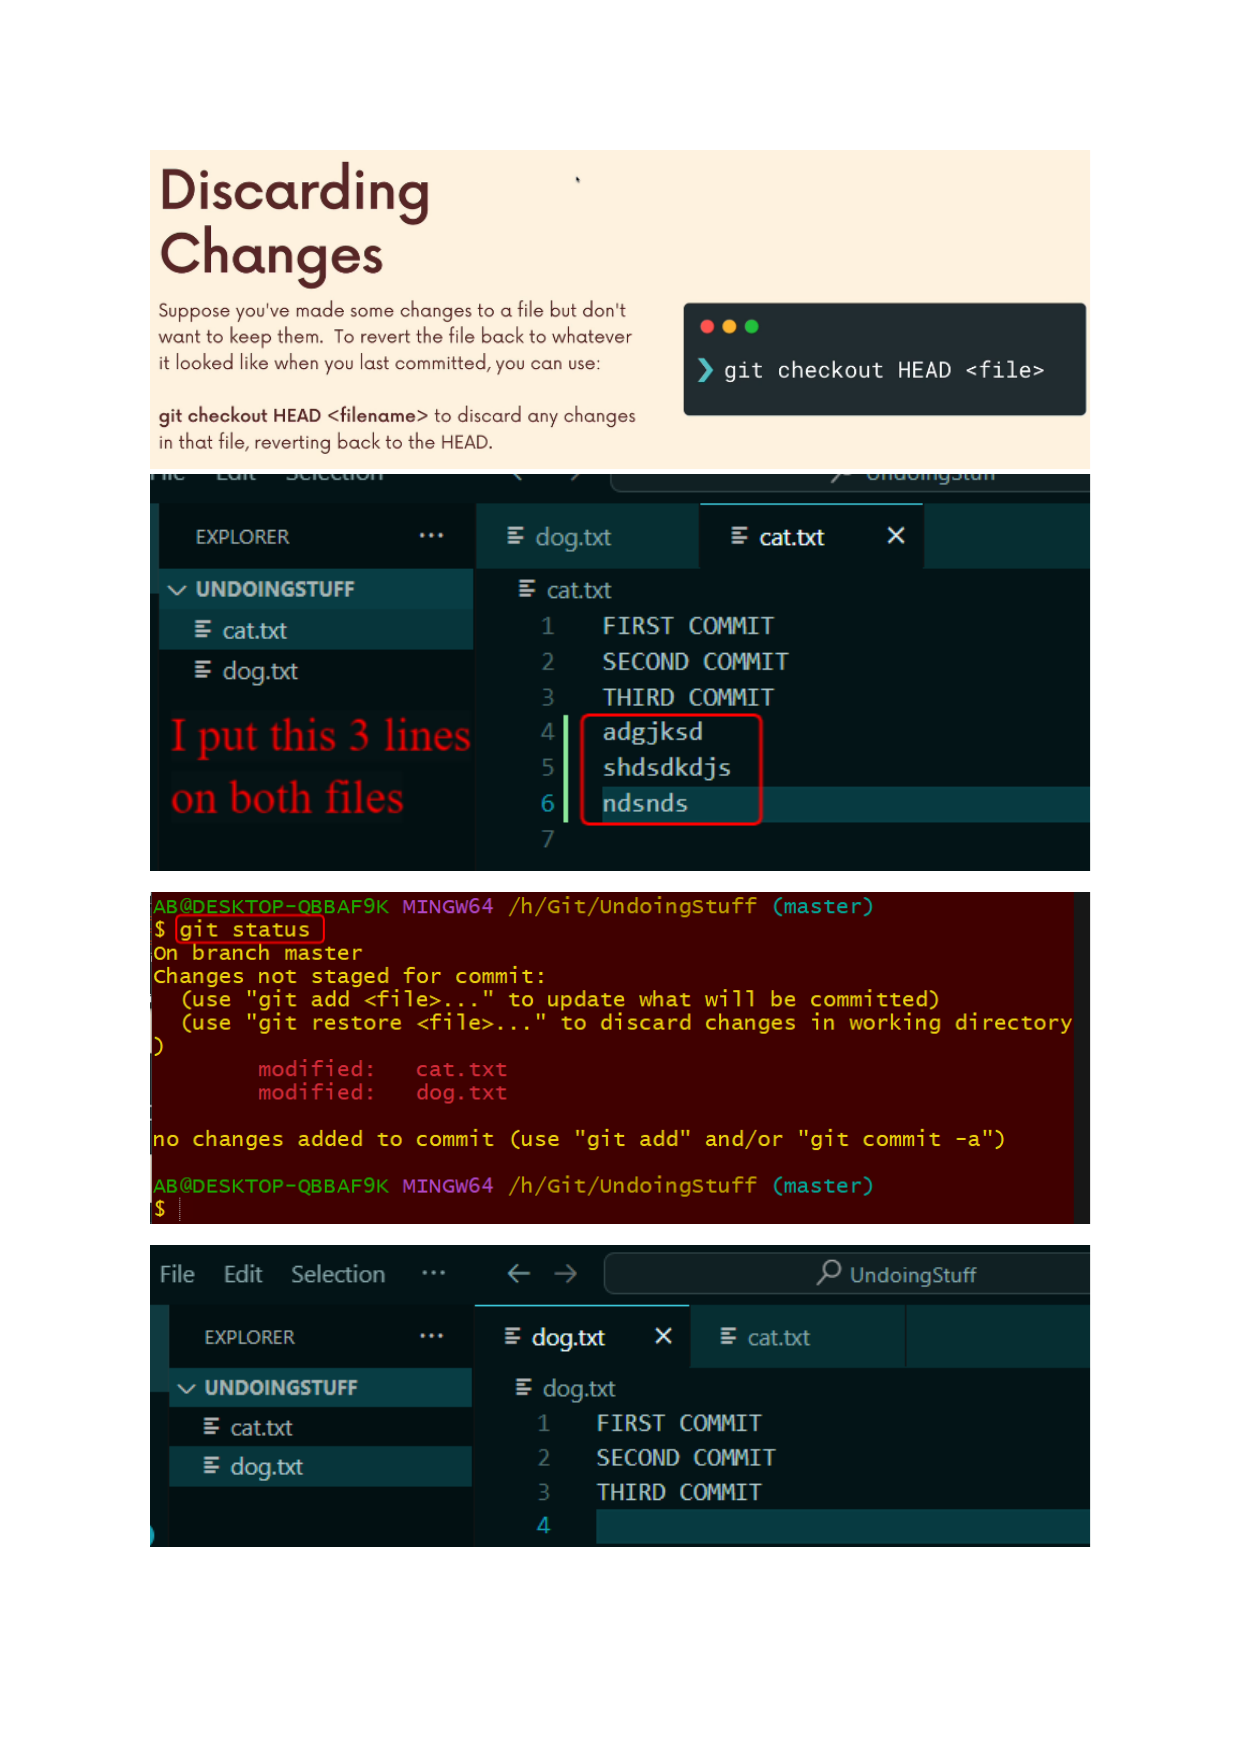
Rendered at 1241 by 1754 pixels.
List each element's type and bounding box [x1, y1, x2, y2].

picture [150, 1245, 1091, 1547]
picture [150, 150, 1091, 469]
picture [150, 474, 1091, 871]
picture [150, 892, 1091, 1224]
